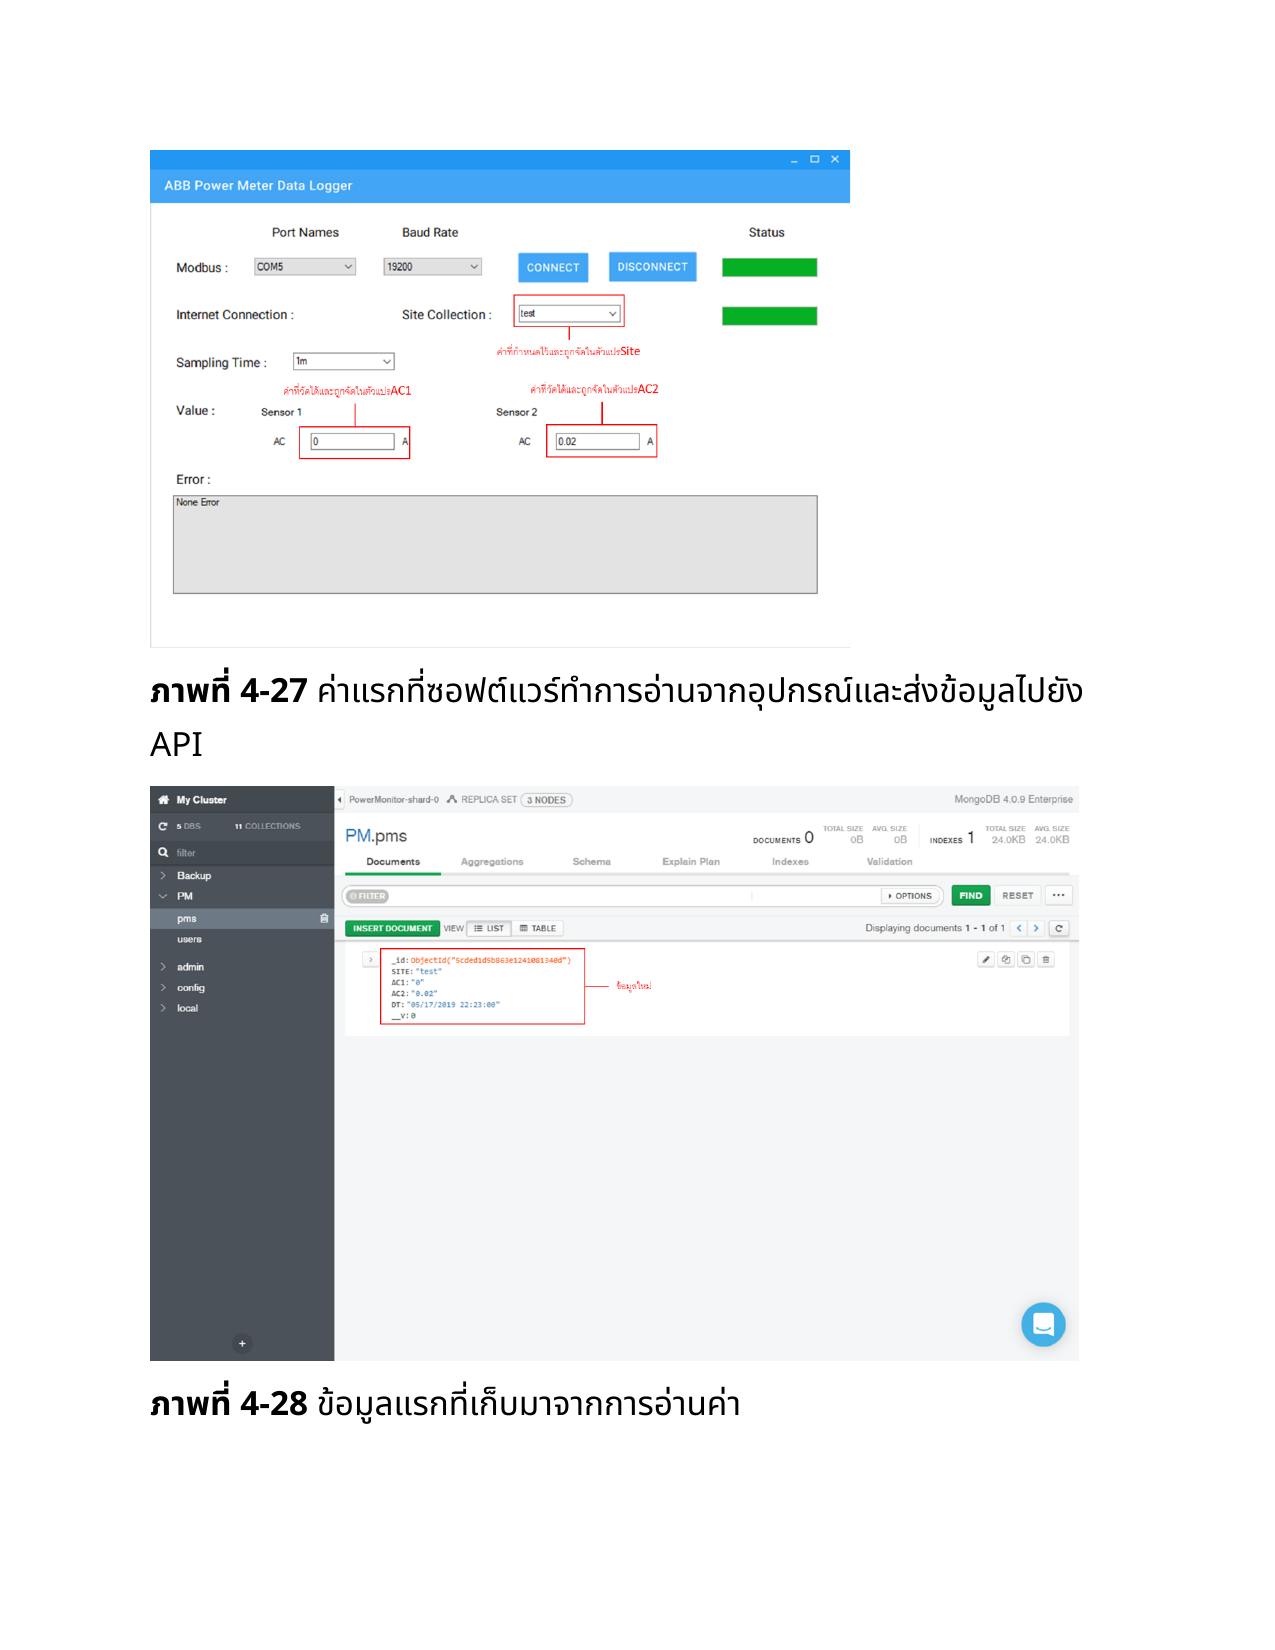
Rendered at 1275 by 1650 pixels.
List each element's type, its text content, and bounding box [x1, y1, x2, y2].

picture [150, 150, 851, 648]
text ภาพที่ 4-28 ข้อมูลแรกที่เก็บมาจากการอ่านค่า [150, 1380, 1125, 1430]
text ภาพที่ 4-27 ค่าแรกที่ซอฟต์แวร์ทำการอ่านจากอุปกรณ์และส่งข้อมูลไปยัง API [150, 667, 1125, 766]
picture [150, 786, 1080, 1361]
